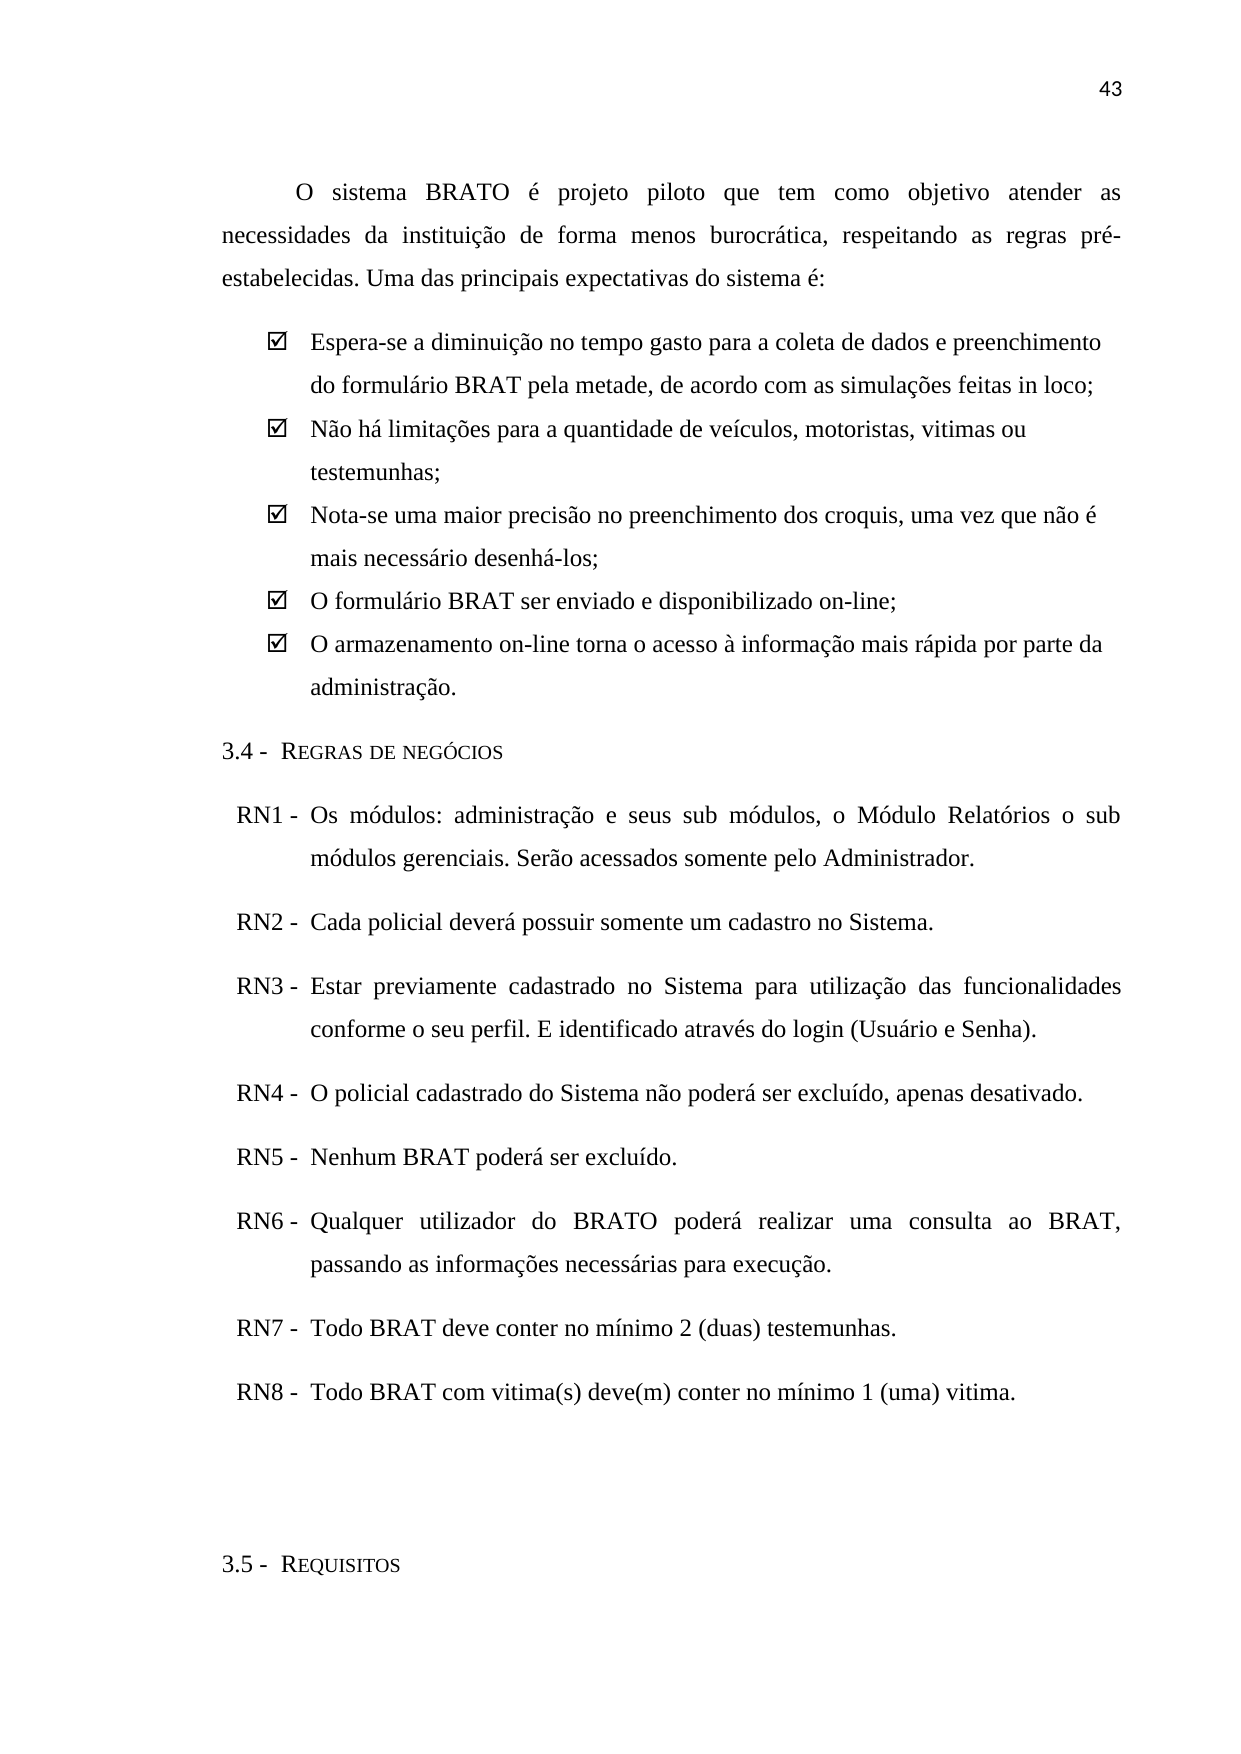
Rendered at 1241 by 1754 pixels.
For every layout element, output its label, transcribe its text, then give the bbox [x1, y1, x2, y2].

text O sistema BRATO é projeto piloto que tem como objetivo atender as necessidades da instituição de forma menos burocrática, respeitando as regras pré-estabelecidas. Uma das principais expectativas do sistema é: [222, 177, 1122, 292]
text Regras de negócios [222, 736, 1122, 765]
list Nota-se uma maior precisão no preenchimento dos croquis, uma vez que não é mais necessário desenhá-los; [266, 500, 1122, 572]
list O formulário BRAT ser enviado e disponibilizado on-line; [266, 586, 1122, 615]
list Não há limitações para a quantidade de veículos, motoristas, vitimas ou testemunhas; [266, 414, 1122, 486]
list Estar previamente cadastrado no Sistema para utilização das funcionalidades conforme o seu perfil. E identificado através do login (Usuário e Senha). [236, 971, 1122, 1043]
list Todo BRAT deve conter no mínimo 2 (duas) testemunhas. [236, 1313, 1122, 1342]
text Requisitos [222, 1549, 1122, 1578]
list Todo BRAT com vitima(s) deve(m) conter no mínimo 1 (uma) vitima. [236, 1377, 1122, 1406]
list Os módulos: administração e seus sub módulos, o Módulo Relatórios o sub módulos gerenciais. Serão acessados somente pelo Administrador. [236, 800, 1122, 872]
list O armazenamento on-line torna o acesso à informação mais rápida por parte da administração. [266, 629, 1122, 701]
list Espera-se a diminuição no tempo gasto para a coleta de dados e preenchimento do formulário BRAT pela metade, de acordo com as simulações feitas in loco; [266, 327, 1122, 399]
list Qualquer utilizador do BRATO poderá realizar uma consulta ao BRAT, passando as informações necessárias para execução. [236, 1206, 1122, 1278]
list Cada policial deverá possuir somente um cadastro no Sistema. [236, 907, 1122, 936]
list O policial cadastrado do Sistema não poderá ser excluído, apenas desativado. [236, 1078, 1122, 1107]
list Nenhum BRAT poderá ser excluído. [236, 1142, 1122, 1171]
